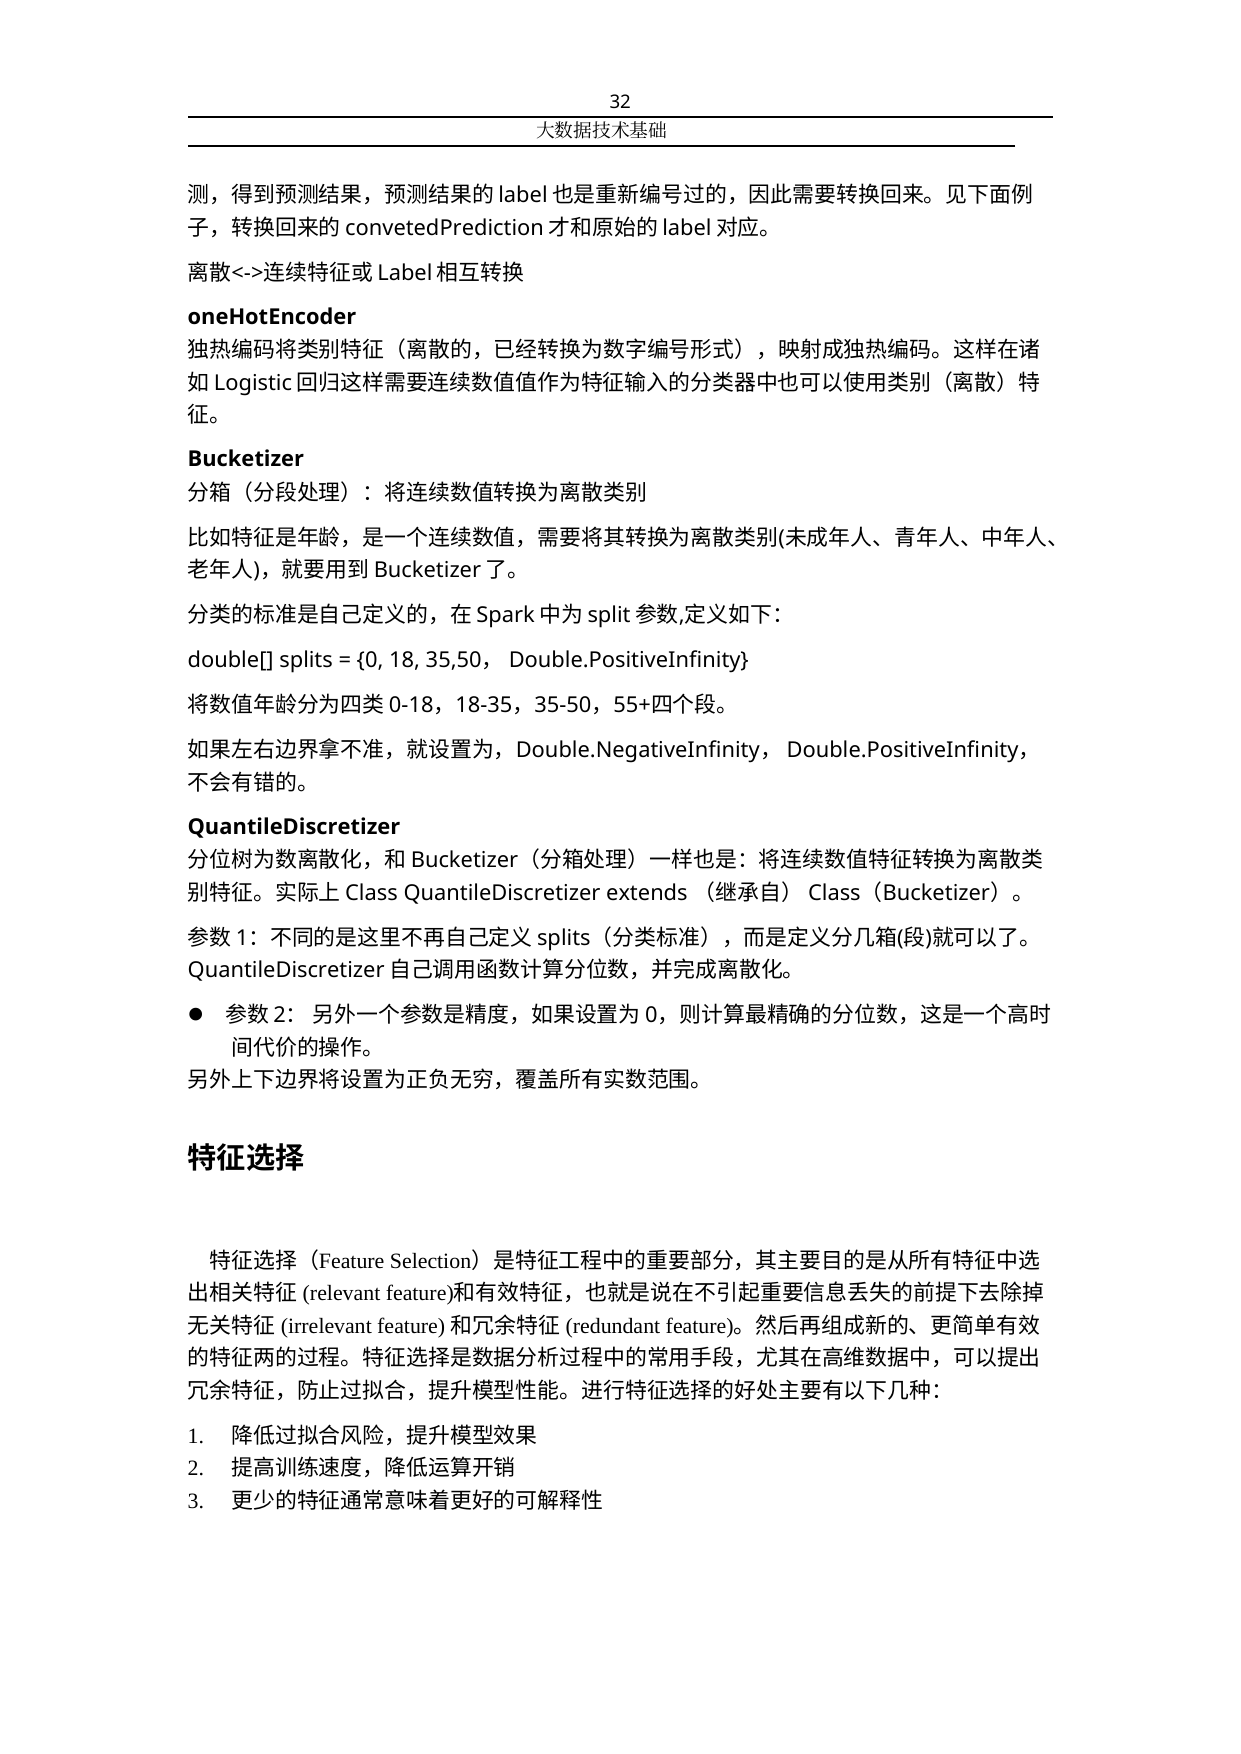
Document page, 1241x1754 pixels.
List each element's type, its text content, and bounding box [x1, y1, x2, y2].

text 比如特征是年龄，是一个连续数值，需要将其转换为离散类别(未成年人、青年人、中年人、老年人)，就要用到Bucketizer了。 [187, 519, 1053, 584]
subtitle 特征选择 [187, 1123, 1053, 1188]
text oneHotEncoder [187, 299, 1053, 332]
list 1. 降低过拟合风险，提升模型效果 [187, 1417, 1053, 1450]
list 2. 提高训练速度，降低运算开销 [187, 1450, 1053, 1482]
text 特征选择（Feature Selection）是特征工程中的重要部分，其主要目的是从所有特征中选出相关特征 (relevant feature)和有效特征，也就是说在不引起重要信息丢失的前提下去除掉无关特征 (irrelevant feature) 和冗余特征 (redundant feature)。然后再组成新的、更简单有效的特征两的过程。特征选择是数据分析过程中的常用手段，尤其在高维数据中，可以提出冗余特征，防止过拟合，提升模型性能。进行特征选择的好处主要有以下几种： [187, 1242, 1053, 1405]
text Bucketizer [187, 442, 1053, 474]
text 分位树为数离散化，和Bucketizer（分箱处理）一样也是：将连续数值特征转换为离散类别特征。实际上Class QuantileDiscretizer extends （继承自） Class（Bucketizer）。 [187, 842, 1053, 907]
text 参数1：不同的是这里不再自己定义splits（分类标准），而是定义分几箱(段)就可以了。QuantileDiscretizer自己调用函数计算分位数，并完成离散化。 [187, 919, 1053, 984]
text 离散<->连续特征或Label相互转换 [187, 254, 1053, 287]
list 3. 更少的特征通常意味着更好的可解释性 [187, 1482, 1053, 1515]
text 将数值年龄分为四类0-18，18-35，35-50，55+四个段。 [187, 687, 1053, 719]
text 另外上下边界将设置为正负无穷，覆盖所有实数范围。 [187, 1062, 1053, 1094]
text 分箱（分段处理）：将连续数值转换为离散类别 [187, 474, 1053, 507]
list 参数2： 另外一个参数是精度，如果设置为0，则计算最精确的分位数，这是一个高时间代价的操作。 [187, 997, 1053, 1062]
text 分类的标准是自己定义的，在Spark中为split参数,定义如下： [187, 597, 1053, 629]
text QuantileDiscretizer [187, 809, 1053, 842]
text 独热编码将类别特征（离散的，已经转换为数字编号形式），映射成独热编码。这样在诸如Logistic回归这样需要连续数值值作为特征输入的分类器中也可以使用类别（离散）特征。 [187, 332, 1053, 429]
text 如果左右边界拿不准，就设置为，Double.NegativeInfinity， Double.PositiveInfinity，不会有错的。 [187, 732, 1053, 797]
text double[] splits = {0, 18, 35,50， Double.PositiveInfinity} [187, 642, 1053, 674]
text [187, 177, 1053, 242]
